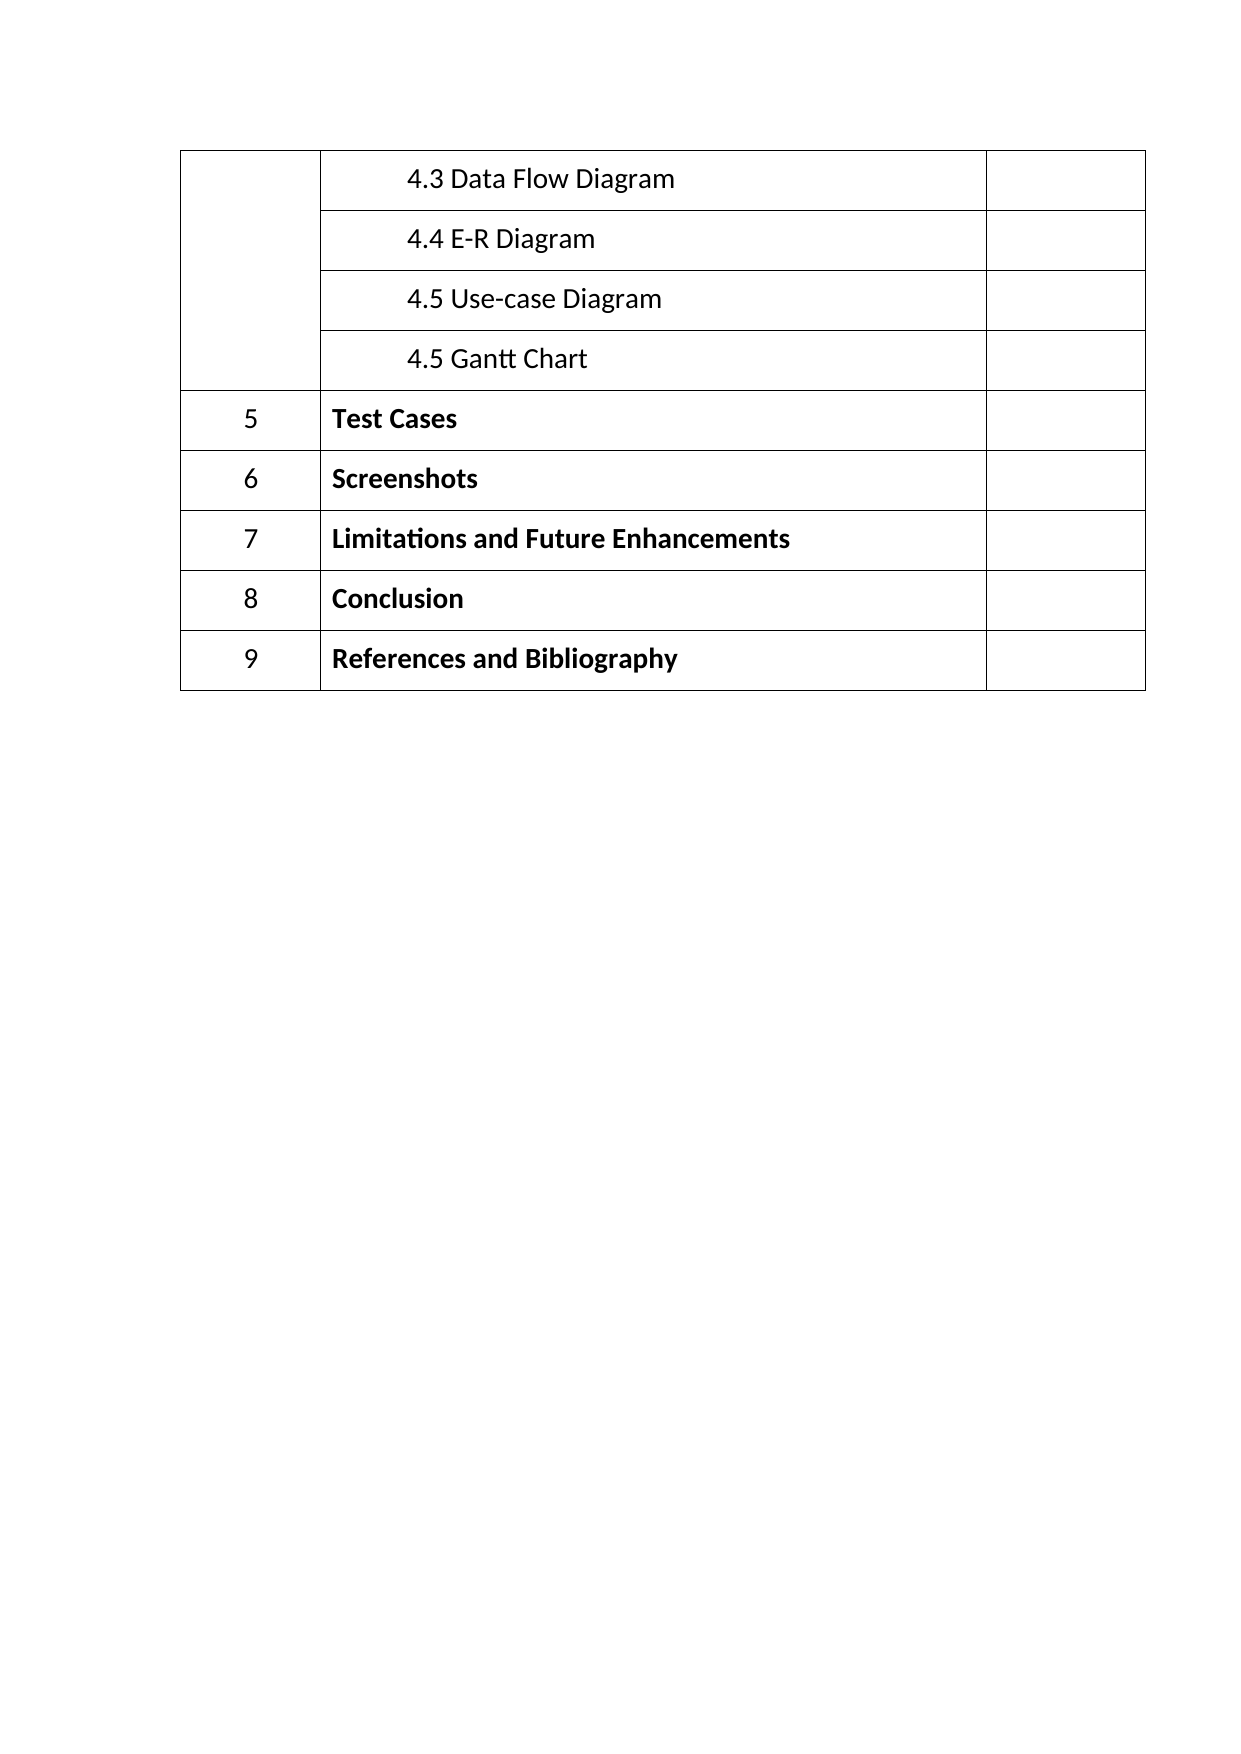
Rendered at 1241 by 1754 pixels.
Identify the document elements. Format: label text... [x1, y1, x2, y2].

table_cell Screenshots [321, 451, 986, 510]
table_cell [987, 271, 1145, 330]
table_cell [987, 631, 1145, 690]
table_cell Limitations and Future Enhancements [321, 511, 986, 570]
table_cell [987, 331, 1145, 390]
table_cell 4.5 Gantt Chart [321, 331, 986, 390]
table_cell 5 [181, 391, 320, 450]
table_cell 7 [181, 511, 320, 570]
table_cell Conclusion [321, 571, 986, 630]
table_cell 8 [181, 571, 320, 630]
table_cell [987, 511, 1145, 570]
table_cell 9 [181, 631, 320, 690]
table_cell [987, 151, 1145, 210]
table_cell References and Bibliography [321, 631, 986, 690]
table_cell Test Cases [321, 391, 986, 450]
table_cell [987, 391, 1145, 450]
table_cell 4.4 E-R Diagram [321, 211, 986, 270]
table_cell 4.5 Use-case Diagram [321, 271, 986, 330]
table_cell 4.3 Data Flow Diagram [321, 151, 986, 210]
table_cell 6 [181, 451, 320, 510]
table_cell [987, 211, 1145, 270]
table_cell [987, 571, 1145, 630]
table_cell [987, 451, 1145, 510]
